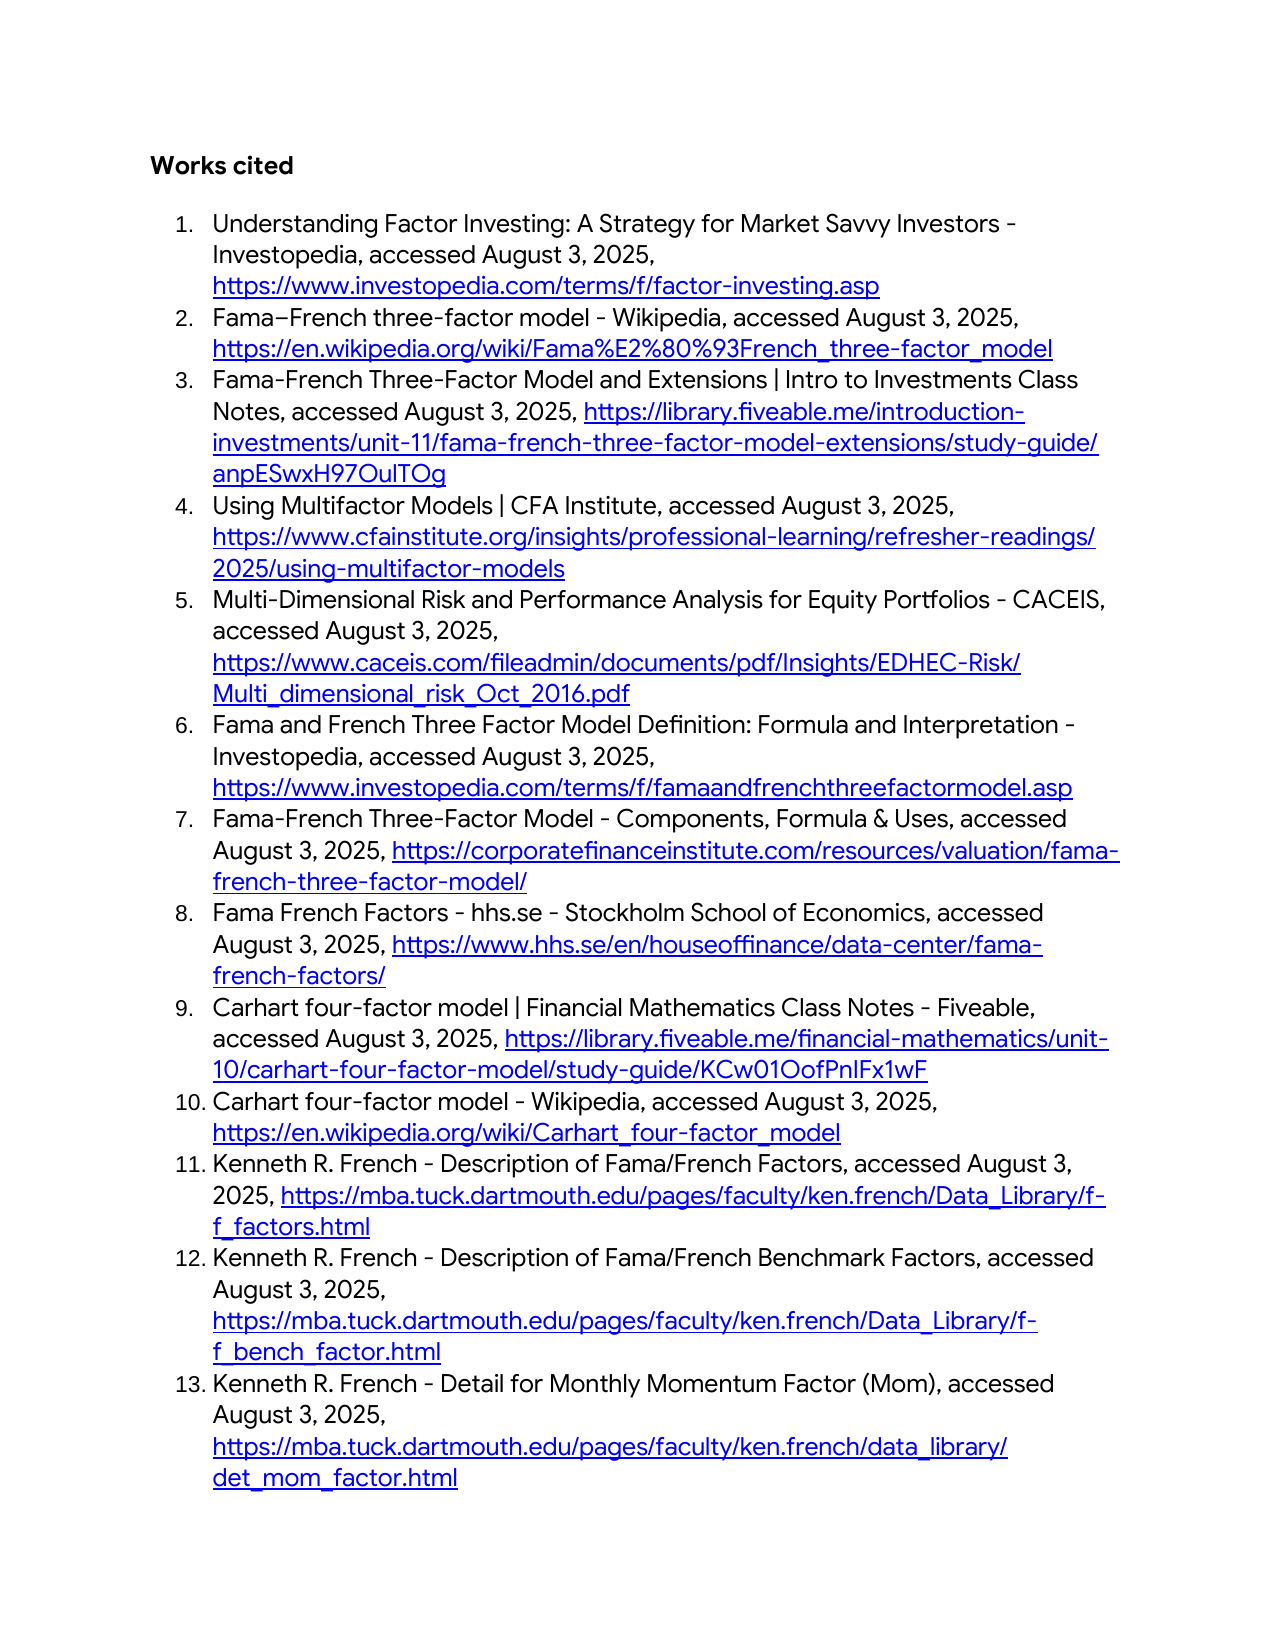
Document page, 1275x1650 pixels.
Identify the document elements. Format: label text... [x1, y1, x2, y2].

list Fama-French Three-Factor Model and Extensions | Intro to Investments Class Notes, accessed August 3, 2025, https://library.fiveable.me/introduction-investments/unit-11/fama-french-three-factor-model-extensions/study-guide/anpESwxH97OulTOg [175, 365, 1125, 490]
list Fama and French Three Factor Model Definition: Formula and Interpretation - Investopedia, accessed August 3, 2025, https://www.investopedia.com/terms/f/famaandfrenchthreefactormodel.asp [175, 709, 1125, 804]
list Kenneth R. French - Description of Fama/French Benchmark Factors, accessed August 3, 2025, https://mba.tuck.dartmouth.edu/pages/faculty/ken.french/Data_Library/f-f_bench_factor.html [175, 1243, 1125, 1368]
list Carhart four-factor model | Financial Mathematics Class Notes - Fiveable, accessed August 3, 2025, https://library.fiveable.me/financial-mathematics/unit-10/carhart-four-factor-model/study-guide/KCw01OofPnIFx1wF [175, 992, 1125, 1086]
list Using Multifactor Models | CFA Institute, accessed August 3, 2025, https://www.cfainstitute.org/insights/professional-learning/refresher-readings/2025/using-multifactor-models [175, 490, 1125, 584]
subtitle Works cited [150, 150, 1125, 181]
list Fama–French three-factor model - Wikipedia, accessed August 3, 2025, https://en.wikipedia.org/wiki/Fama%E2%80%93French_three-factor_model [175, 302, 1125, 365]
list Fama-French Three-Factor Model - Components, Formula & Uses, accessed August 3, 2025, https://corporatefinanceinstitute.com/resources/valuation/fama-french-three-factor-model/ [175, 804, 1125, 898]
list Multi-Dimensional Risk and Performance Analysis for Equity Portfolios - CACEIS, accessed August 3, 2025, https://www.caceis.com/fileadmin/documents/pdf/Insights/EDHEC-Risk/Multi_dimensional_risk_Oct_2016.pdf [175, 584, 1125, 709]
list Kenneth R. French - Description of Fama/French Factors, accessed August 3, 2025, https://mba.tuck.dartmouth.edu/pages/faculty/ken.french/Data_Library/f-f_factors.html [175, 1148, 1125, 1243]
list Carhart four-factor model - Wikipedia, accessed August 3, 2025, https://en.wikipedia.org/wiki/Carhart_four-factor_model [175, 1086, 1125, 1148]
list Fama French Factors - hhs.se - Stockholm School of Economics, accessed August 3, 2025, https://www.hhs.se/en/houseoffinance/data-center/fama-french-factors/ [175, 898, 1125, 992]
list Understanding Factor Investing: A Strategy for Market Savvy Investors - Investopedia, accessed August 3, 2025, https://www.investopedia.com/terms/f/factor-investing.asp [175, 208, 1125, 302]
list Kenneth R. French - Detail for Monthly Momentum Factor (Mom), accessed August 3, 2025, https://mba.tuck.dartmouth.edu/pages/faculty/ken.french/data_library/det_mom_factor.html [175, 1368, 1125, 1493]
